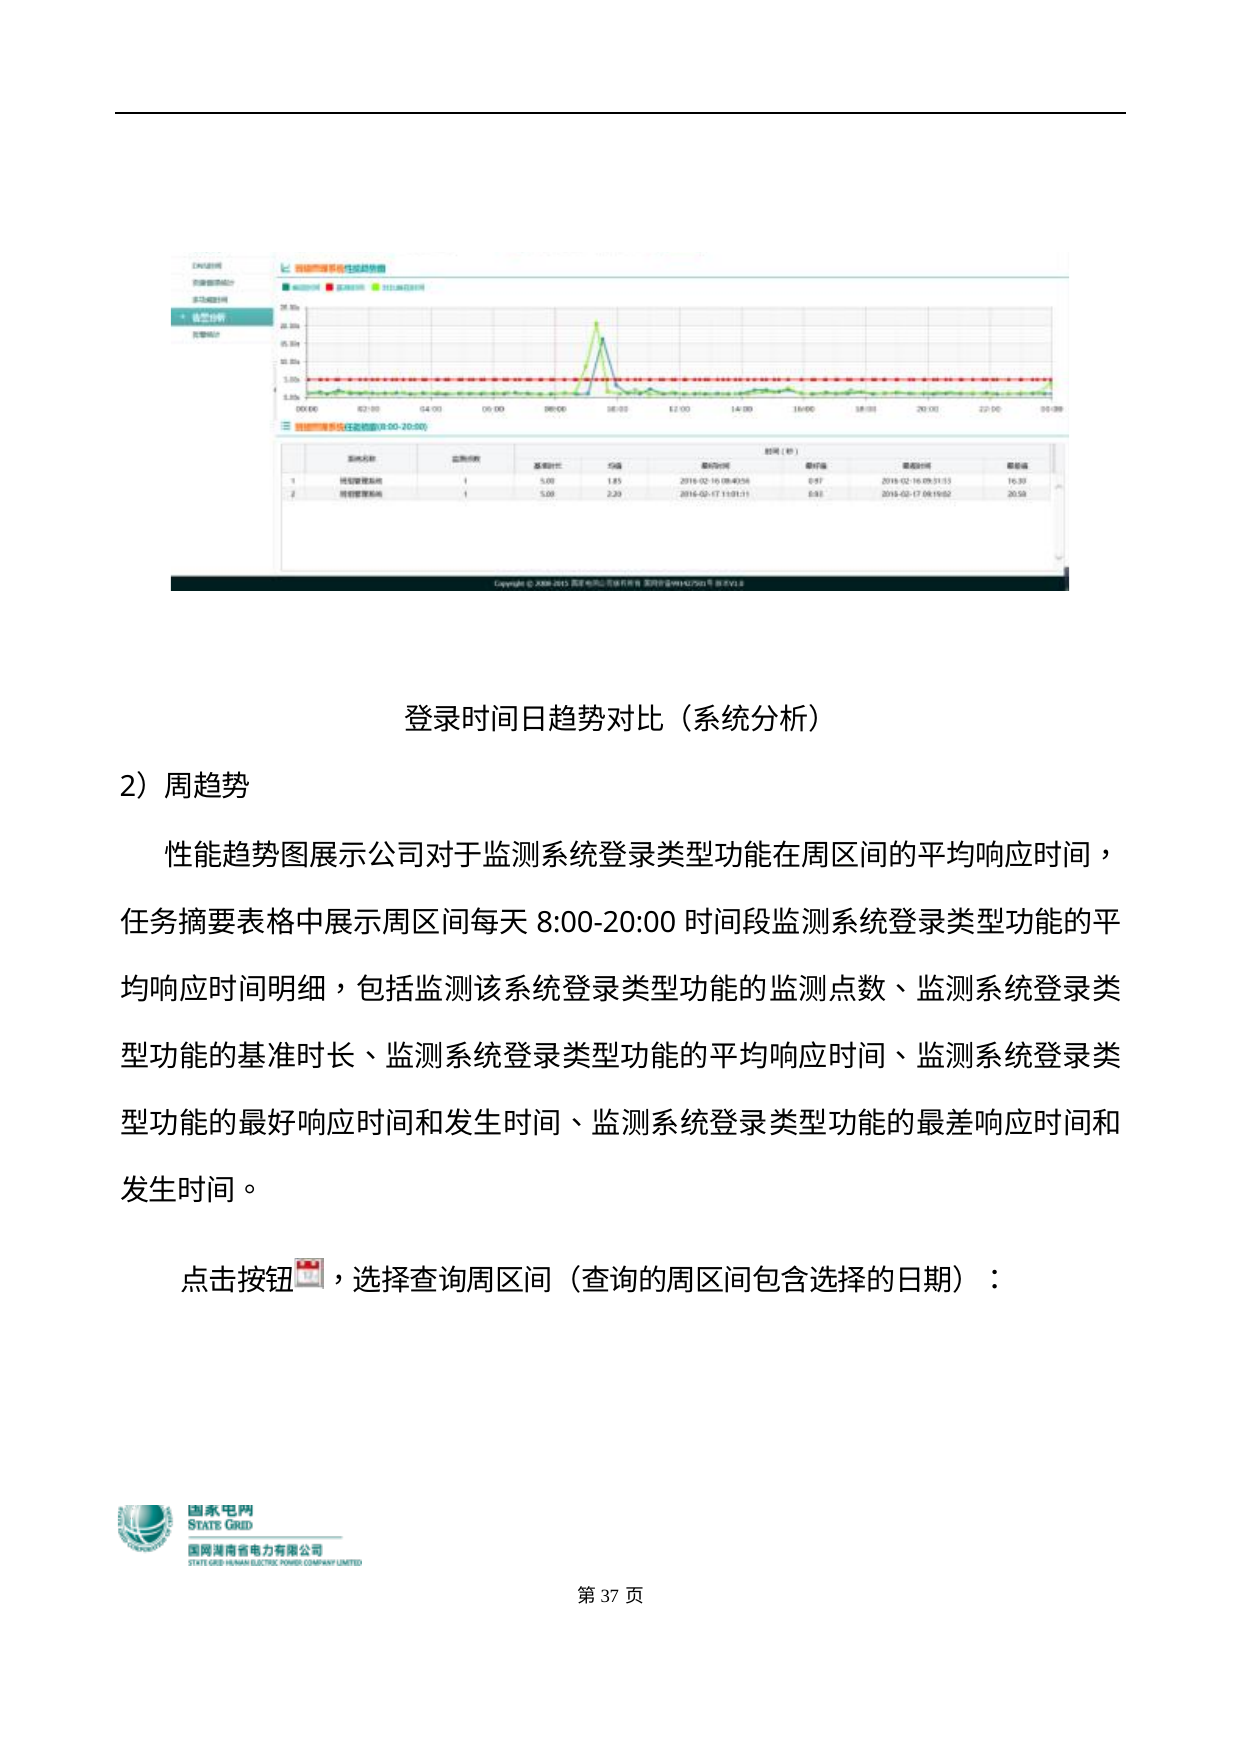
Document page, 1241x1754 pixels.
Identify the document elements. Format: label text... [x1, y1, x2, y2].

picture [294, 1258, 324, 1289]
picture [117, 1505, 362, 1566]
text 性能趋势图展示公司对于监测系统登录类型功能在周区间的平均响应时间，任务摘要表格中展示周区间每天 8:00-20:00 时间段监测系统登录类型功能的平均响应时间明细，包括监测该系统登录类型功能的监测点数、监测系统登录类型功能的基准时长、监测系统登录类型功能的平均响应时间、监测系统登录类型功能的最好响应时间和发生时间、监测系统登录类型功能的最差响应时间和发生时间。 [120, 834, 1122, 1209]
text 点击按钮，选择查询周区间（查询的周区间包含选择的日期）： [180, 1257, 1125, 1296]
text 登录时间日趋势对比（系统分析） [404, 701, 1125, 737]
picture [170, 252, 1070, 591]
text 2）周趋势 [119, 768, 1125, 804]
